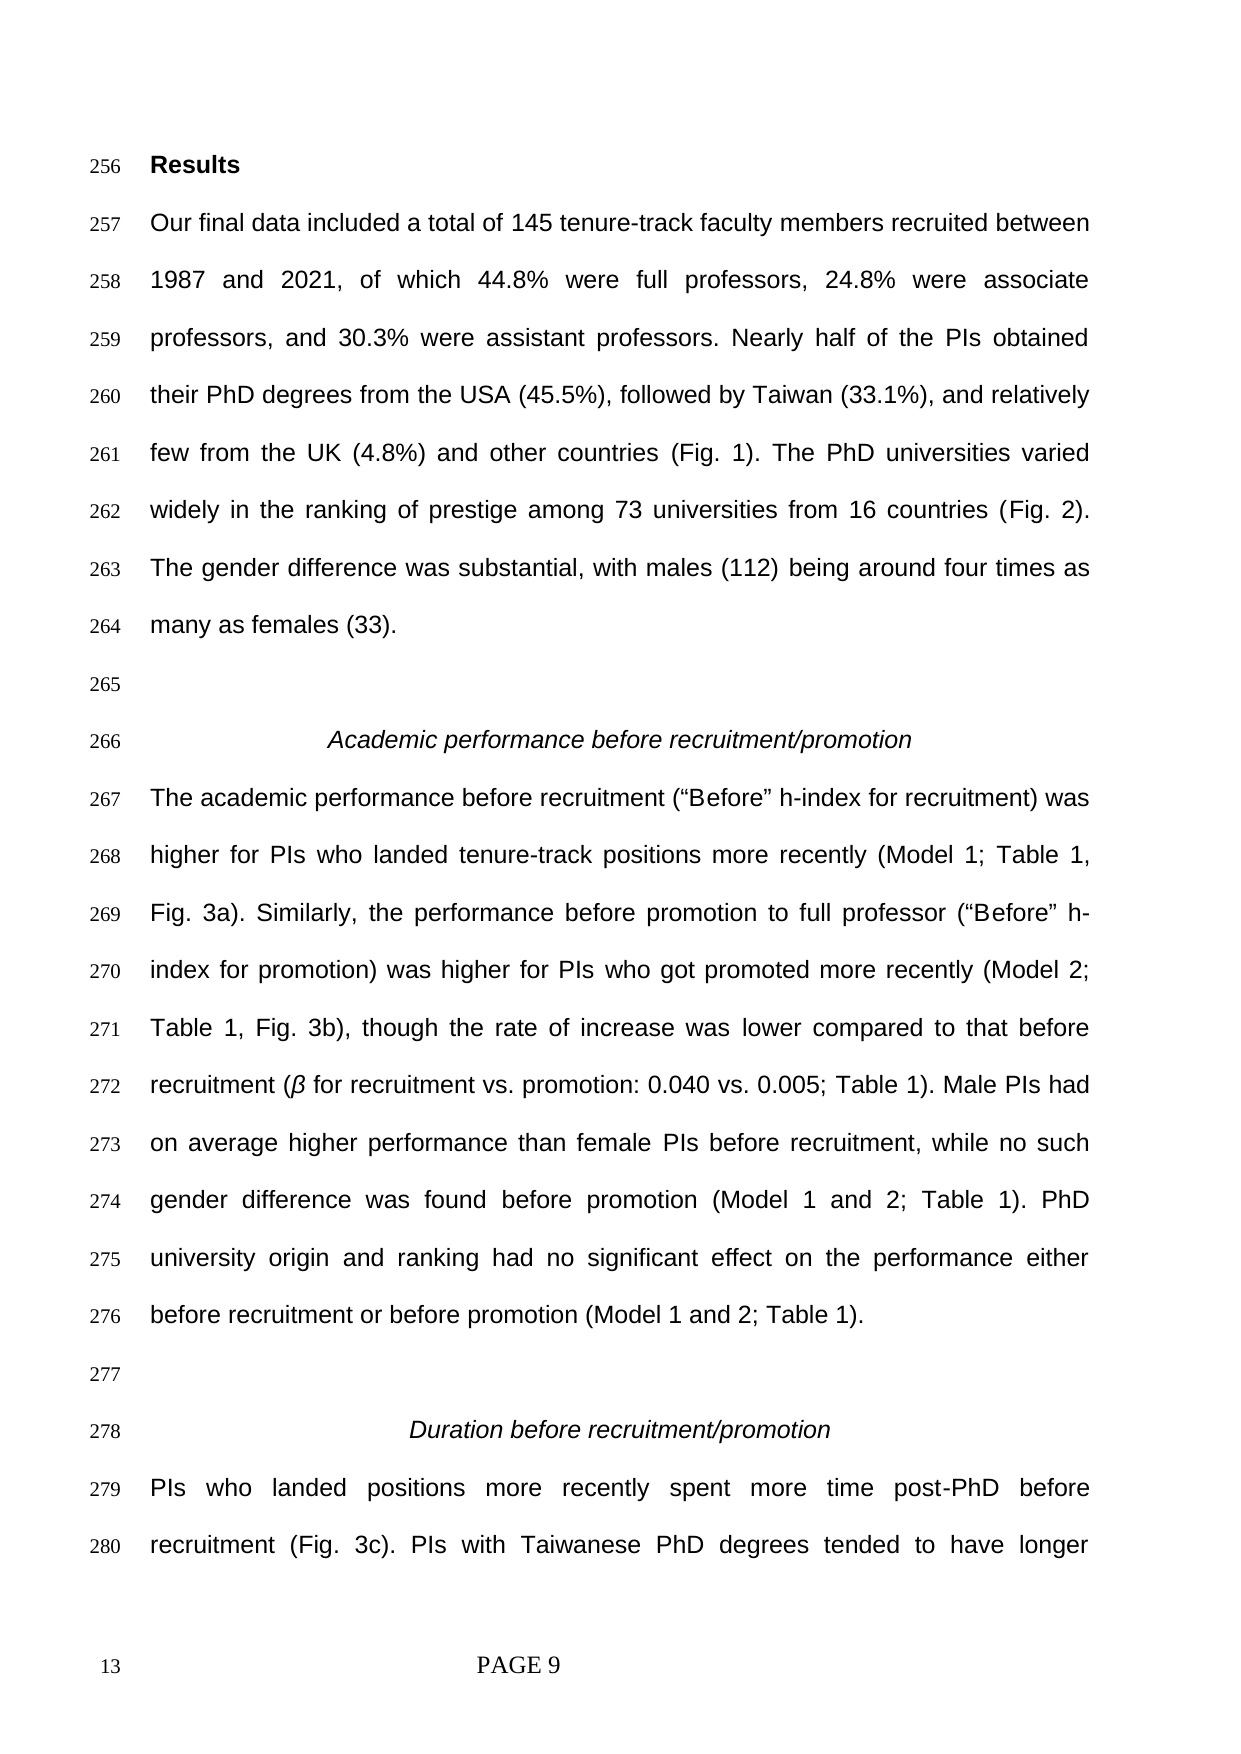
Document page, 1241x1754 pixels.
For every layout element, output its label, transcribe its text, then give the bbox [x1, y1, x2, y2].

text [150, 1472, 1090, 1559]
text Academic performance before recruitment/promotion [150, 725, 1090, 754]
text Duration before recruitment/promotion [150, 1415, 1090, 1444]
text The academic performance before recruitment (“Before” h-index for recruitment) was higher for PIs who landed tenure-track positions more recently (Model 1; Table 1, Fig. 3a). Similarly, the performance before promotion to full professor (“Before” h-index for promotion) was higher for PIs who got promoted more recently (Model 2; Table 1, Fig. 3b), though the rate of increase was lower compared to that before recruitment (β for recruitment vs. promotion: 0.040 vs. 0.005; Table 1). Male PIs had on average higher performance than female PIs before recruitment, while no such gender difference was found before promotion (Model 1 and 2; Table 1). PhD university origin and ranking had no significant effect on the performance either before recruitment or before promotion (Model 1 and 2; Table 1). [150, 782, 1090, 1329]
text Results [150, 150, 1090, 179]
text Our final data included a total of 145 tenure-track faculty members recruited between 1987 and 2021, of which 44.8% were full professors, 24.8% were associate professors, and 30.3% were assistant professors. Nearly half of the PIs obtained their PhD degrees from the USA (45.5%), followed by Taiwan (33.1%), and relatively few from the UK (4.8%) and other countries (Fig. 1). The PhD universities varied widely in the ranking of prestige among 73 universities from 16 countries (Fig. 2). The gender difference was substantial, with males (112) being around four times as many as females (33). [150, 207, 1090, 639]
